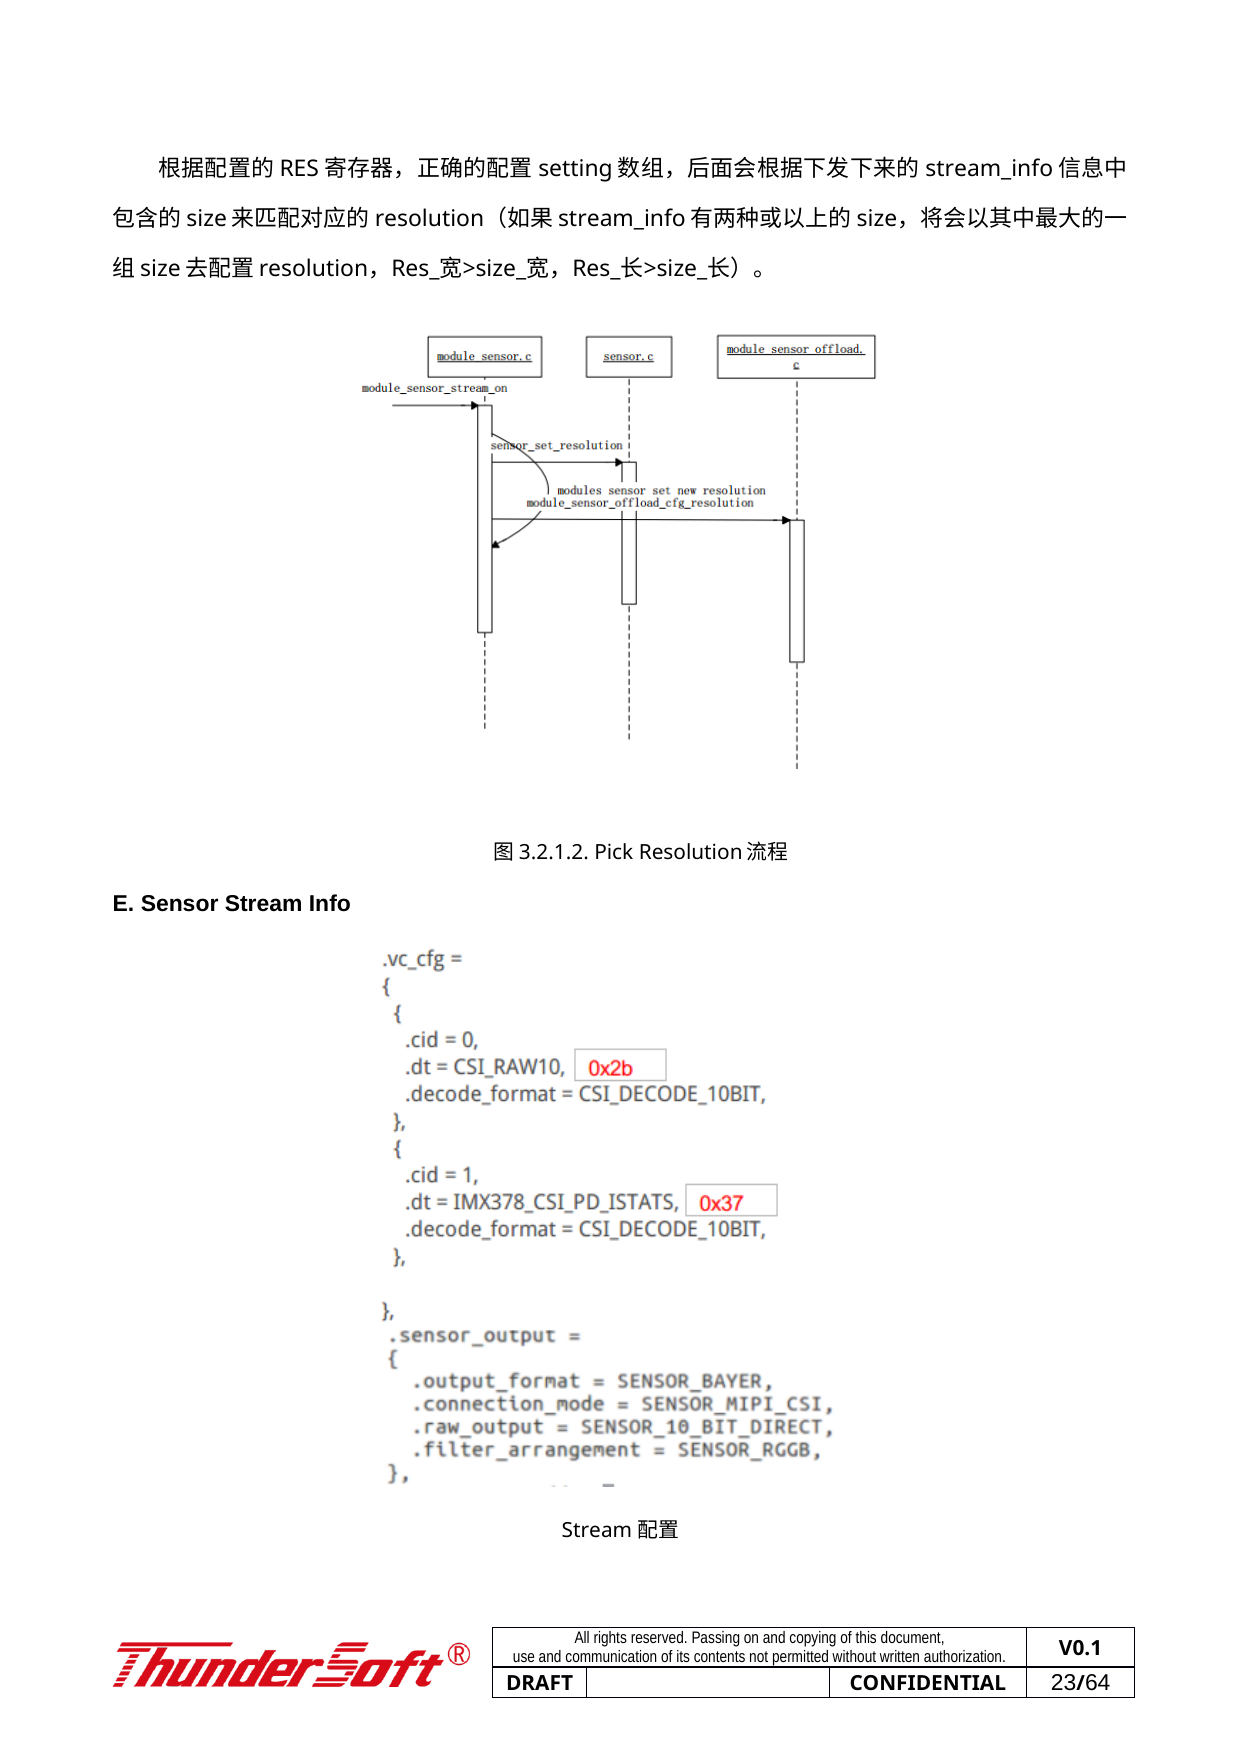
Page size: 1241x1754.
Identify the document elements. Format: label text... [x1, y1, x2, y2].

text Stream 配置 [112, 1513, 1128, 1543]
picture [112, 1638, 480, 1687]
list Sensor Stream Info [112, 889, 1128, 916]
text 图3.2.1.2. Pick Resolution流程 [112, 835, 1128, 865]
text 根据配置的RES寄存器，正确的配置setting数组，后面会根据下发下来的stream_info信息中包含的size来匹配对应的resolution（如果stream_info有两种或以上的size，将会以其中最大的一组size去配置resolution，Res_宽>size_宽，Res_长>size_长）。 [112, 150, 1128, 283]
picture [351, 942, 889, 1487]
picture [341, 308, 945, 811]
